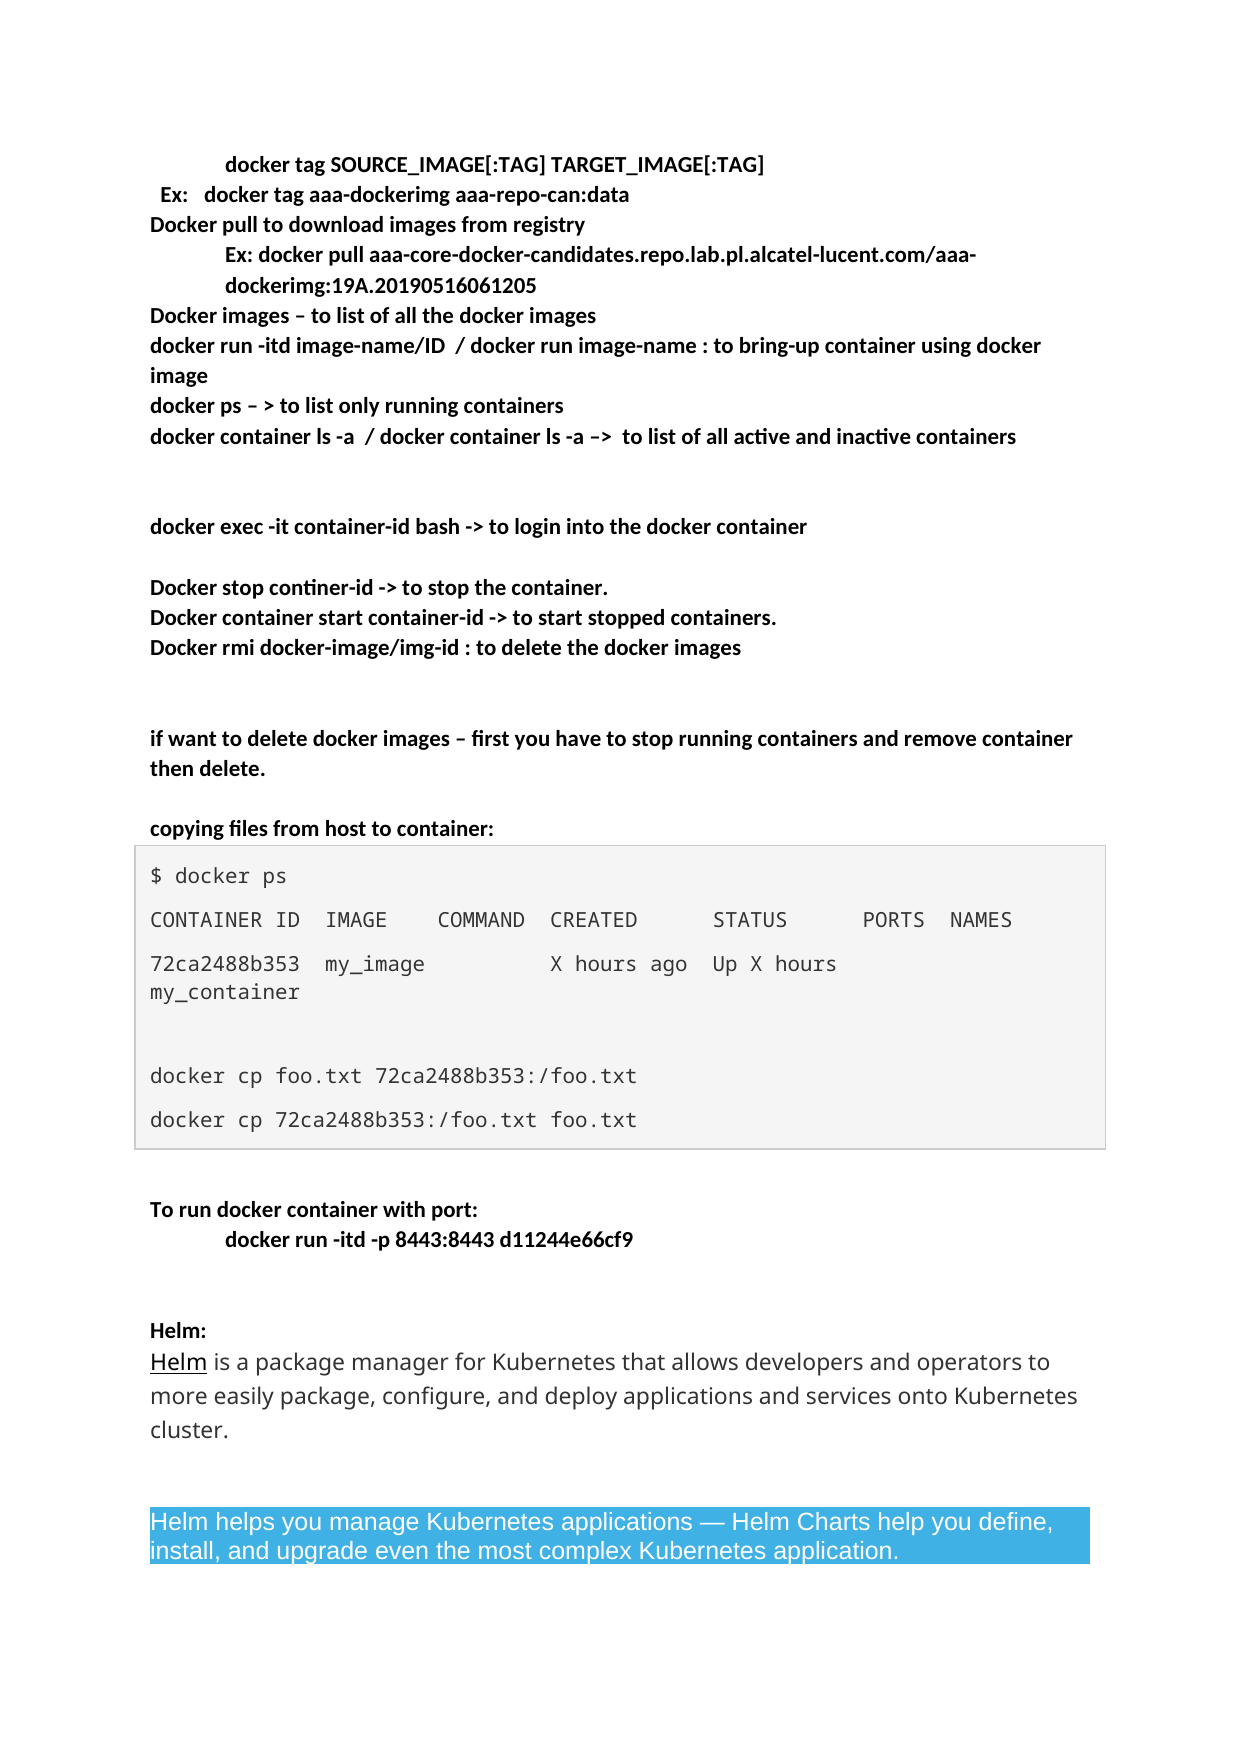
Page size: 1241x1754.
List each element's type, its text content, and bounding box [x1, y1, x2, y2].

text $ docker ps [136, 846, 1105, 889]
text To run docker container with port: [150, 1195, 1090, 1223]
text Docker rmi docker-image/img-id : to delete the docker images [150, 633, 1090, 661]
text docker cp 72ca2488b353:/foo.txt foo.txt [136, 1089, 1105, 1148]
text Helm: [150, 1316, 1090, 1344]
text docker cp foo.txt 72ca2488b353:/foo.txt [136, 1045, 1105, 1089]
text docker container ls -a / docker container ls -a –> to list of all active and inactive containers [150, 422, 1090, 450]
text 72ca2488b353 my_image X hours ago Up X hours my_container [136, 933, 1105, 1005]
text Docker pull to download images from registry [150, 210, 1090, 238]
text Ex: docker tag aaa-dockerimg aaa-repo-can:data [150, 180, 1090, 208]
text CONTAINER ID IMAGE COMMAND CREATED STATUS PORTS NAMES [136, 889, 1105, 933]
text if want to delete docker images – first you have to stop running containers and remove container then delete. [150, 724, 1090, 782]
text Ex: docker pull aaa-core-docker-candidates.repo.lab.pl.alcatel-lucent.com/aaa-dockerimg:19A.20190516061205 [225, 241, 1090, 299]
text Helm helps you manage Kubernetes applications — Helm Charts help you define, install, and upgrade even the most complex Kubernetes application. [150, 1507, 1090, 1564]
text docker exec -it container-id bash -> to login into the docker container [150, 512, 1090, 541]
text docker run -itd image-name/ID / docker run image-name : to bring-up container using docker image [150, 331, 1090, 389]
text Docker stop continer-id -> to stop the container. [150, 573, 1090, 601]
text Docker container start container-id -> to start stopped containers. [150, 603, 1090, 631]
text copying files from host to container: [150, 814, 1090, 843]
text docker ps – > to list only running containers [150, 392, 1090, 420]
text Docker images – to list of all the docker images [150, 301, 1090, 329]
text docker tag SOURCE_IMAGE[:TAG] TARGET_IMAGE[:TAG] [150, 150, 1090, 178]
text docker run -itd -p 8443:8443 d11244e66cf9 [150, 1226, 1090, 1253]
text Helm is a package manager for Kubernetes that allows developers and operators to more easily package, configure, and deploy applications and services onto Kubernetes cluster. [150, 1346, 1090, 1445]
